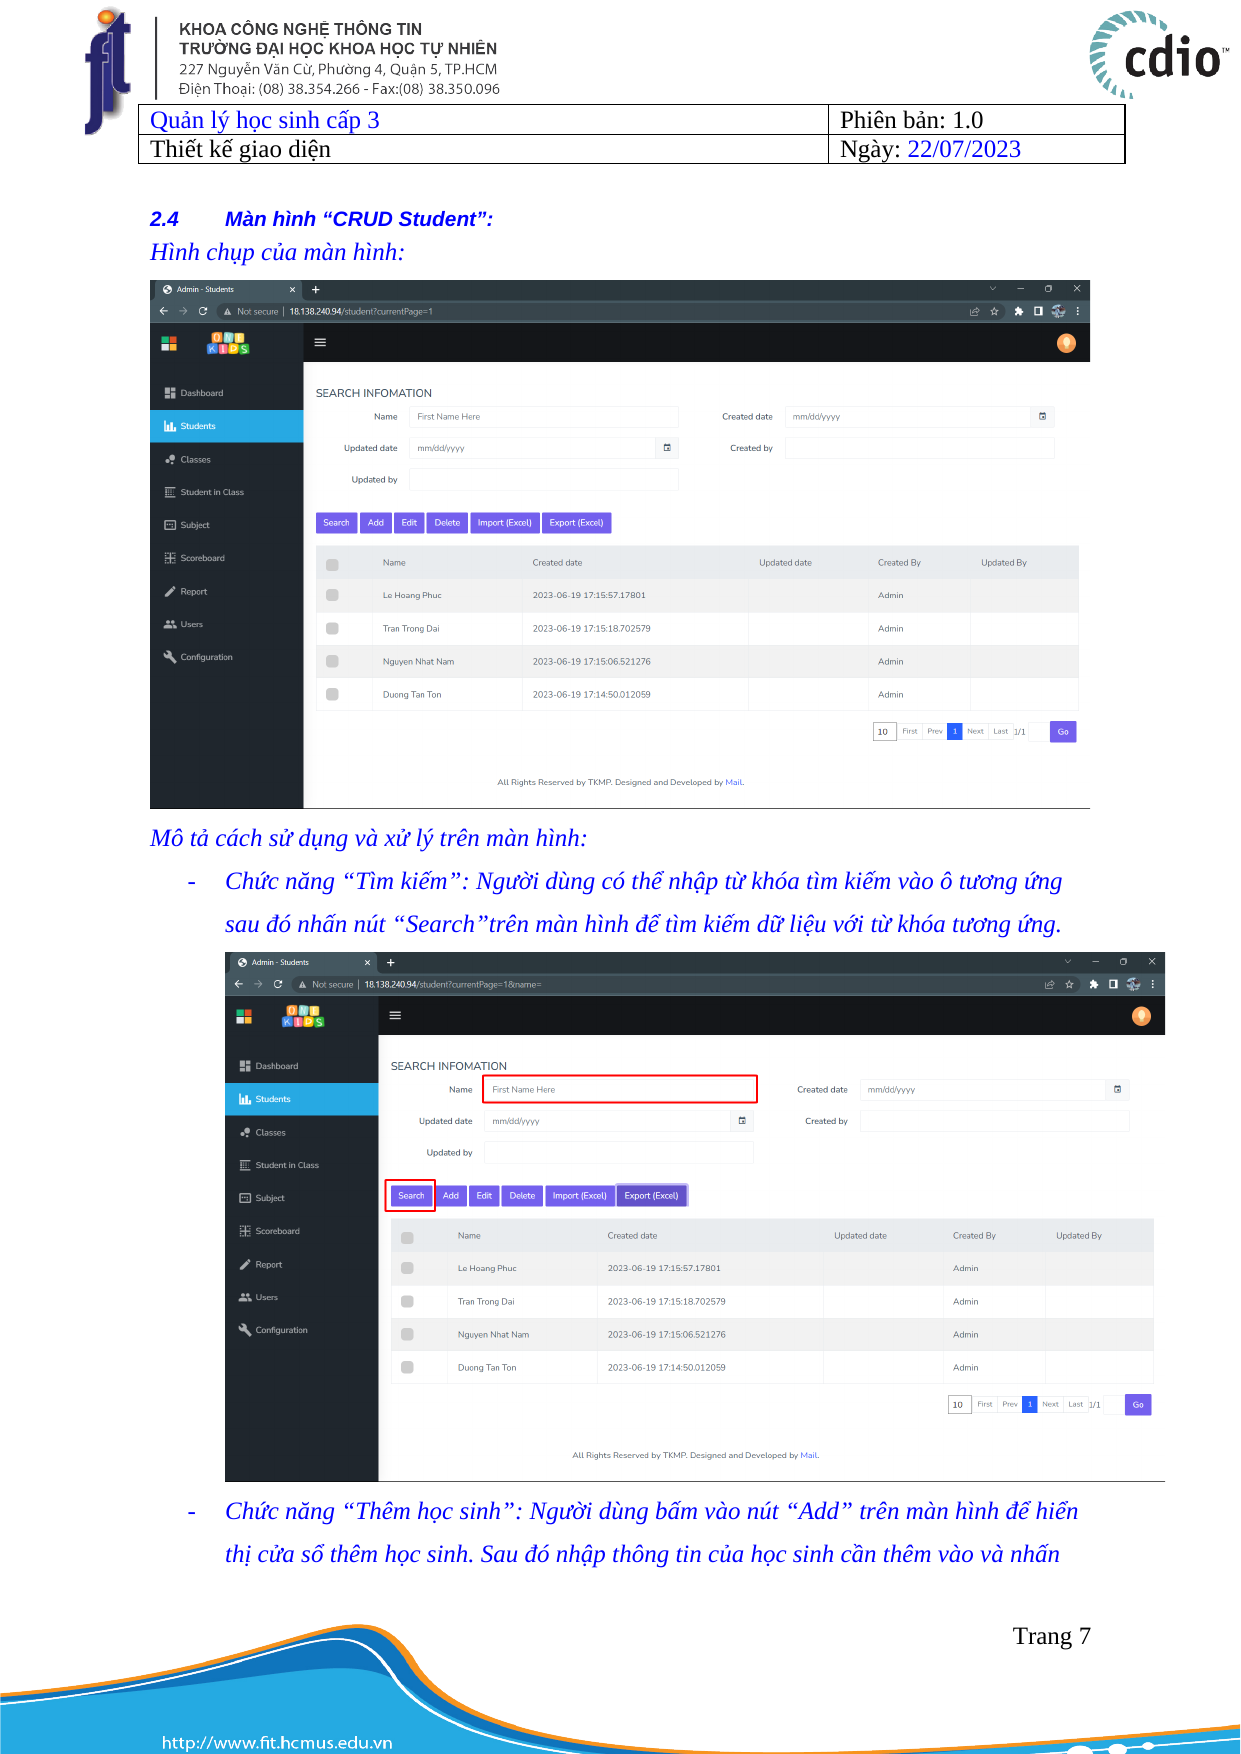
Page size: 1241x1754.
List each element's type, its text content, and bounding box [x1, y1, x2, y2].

list Chức năng “Tìm kiếm”: Người dùng có thể nhập từ khóa tìm kiếm vào ô tương ứng sau đó nhấn nút “Search”trên màn hình để tìm kiếm dữ liệu với từ khóa tương ứng. [187, 866, 1090, 938]
picture [829, 105, 1124, 134]
text Mô tả cách sử dụng và xử lý trên màn hình: [150, 823, 1090, 852]
picture [139, 105, 828, 134]
picture [0, 1621, 1241, 1754]
picture [829, 135, 1124, 159]
subtitle Màn hình “CRUD Student”: [150, 206, 1090, 231]
picture [150, 280, 1091, 809]
picture [225, 952, 1166, 1482]
text Hình chụp của màn hình: [150, 237, 1090, 266]
picture [61, 0, 1241, 159]
picture [139, 135, 828, 159]
